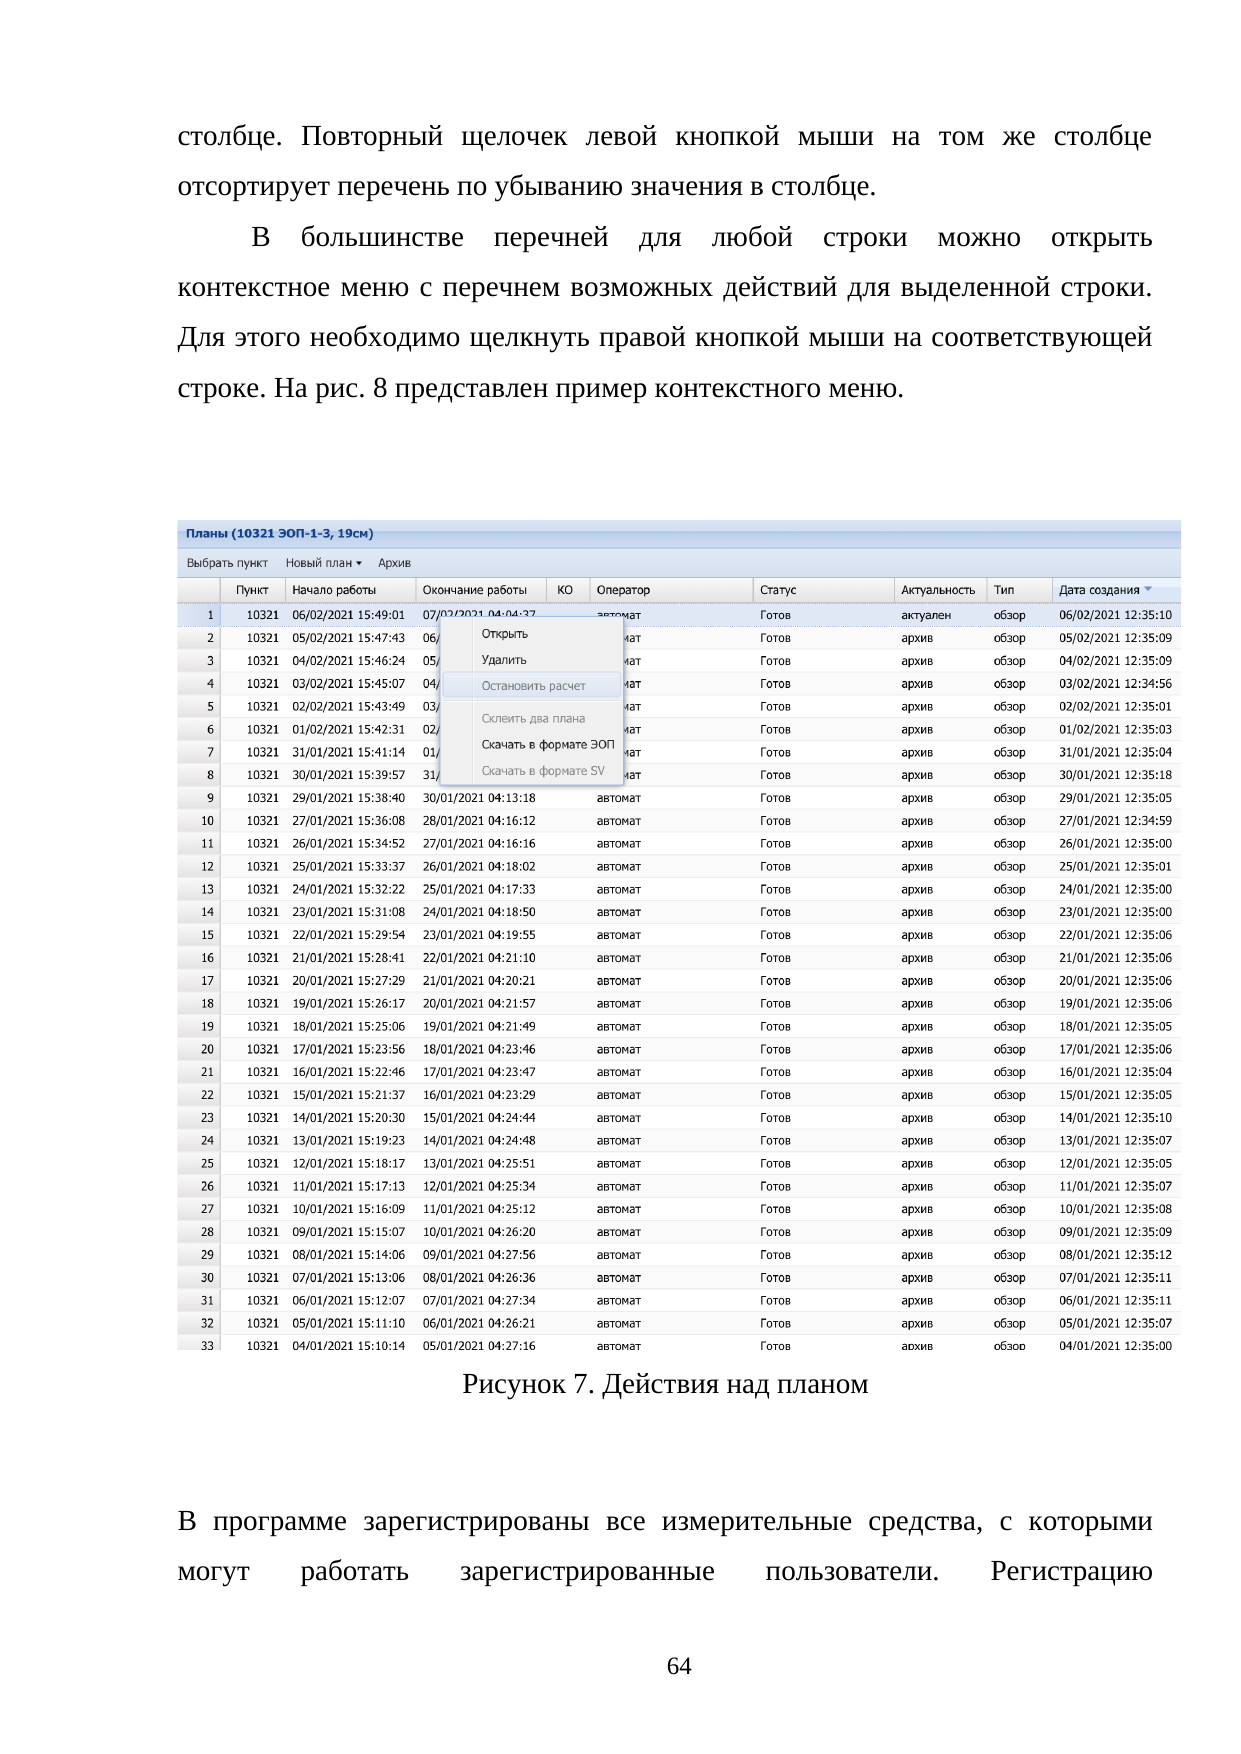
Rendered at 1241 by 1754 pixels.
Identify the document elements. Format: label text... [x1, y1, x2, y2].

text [177, 118, 1153, 202]
picture [177, 520, 1182, 1350]
text В большинстве перечней для любой строки можно открыть контекстное меню с перечнем возможных действий для выделенной строки. Для этого необходимо щелкнуть правой кнопкой мыши на соответствующей строке. На рис. 8 представлен пример контекстного меню. [177, 219, 1153, 403]
text Рисунок 7. Действия над планом [177, 1350, 1153, 1400]
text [177, 1503, 1153, 1587]
